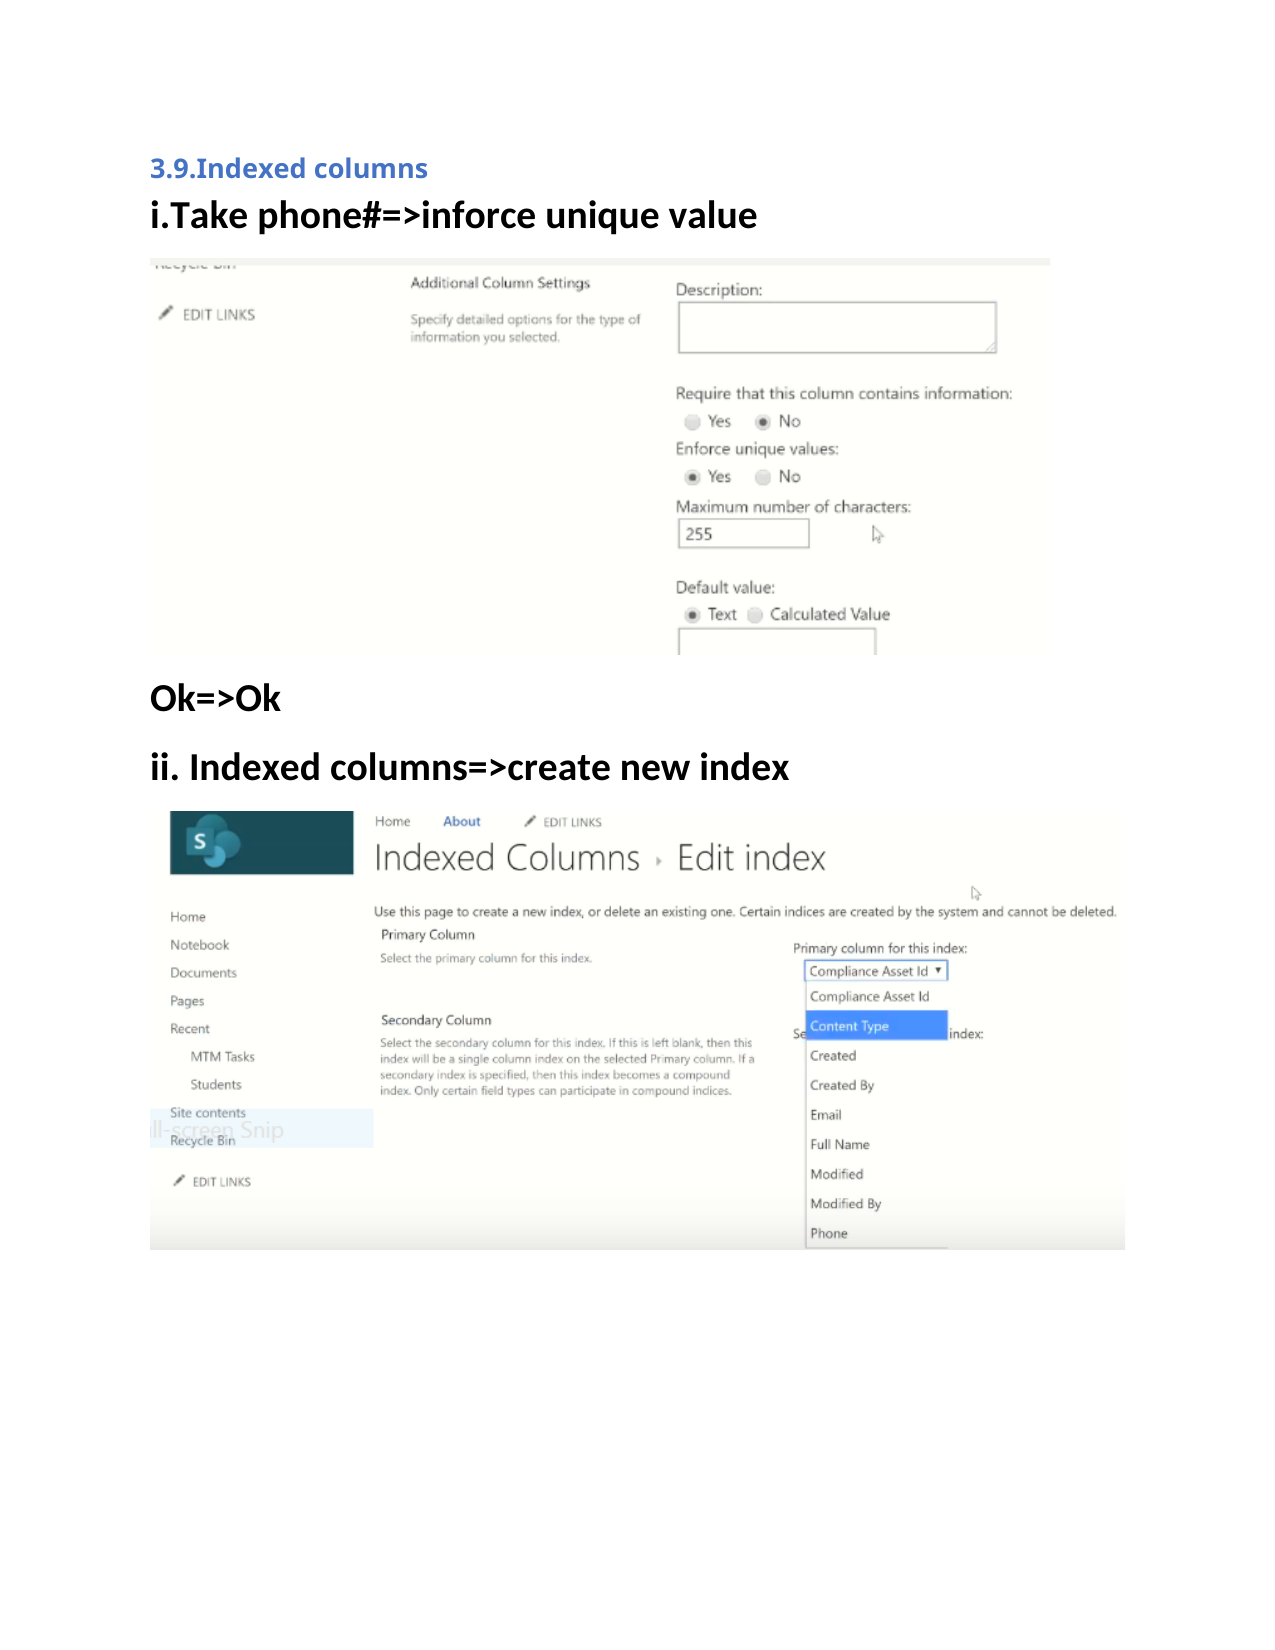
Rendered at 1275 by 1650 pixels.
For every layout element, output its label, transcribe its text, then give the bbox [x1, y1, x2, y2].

subtitle 3.9.Indexed columns [150, 150, 1125, 187]
text Ok=>Ok [150, 673, 1125, 722]
text ii. Indexed columns=>create new index [150, 742, 1125, 791]
picture [150, 811, 1125, 1250]
picture [150, 258, 1050, 655]
text i.Take phone#=>inforce unique value [150, 190, 1125, 238]
